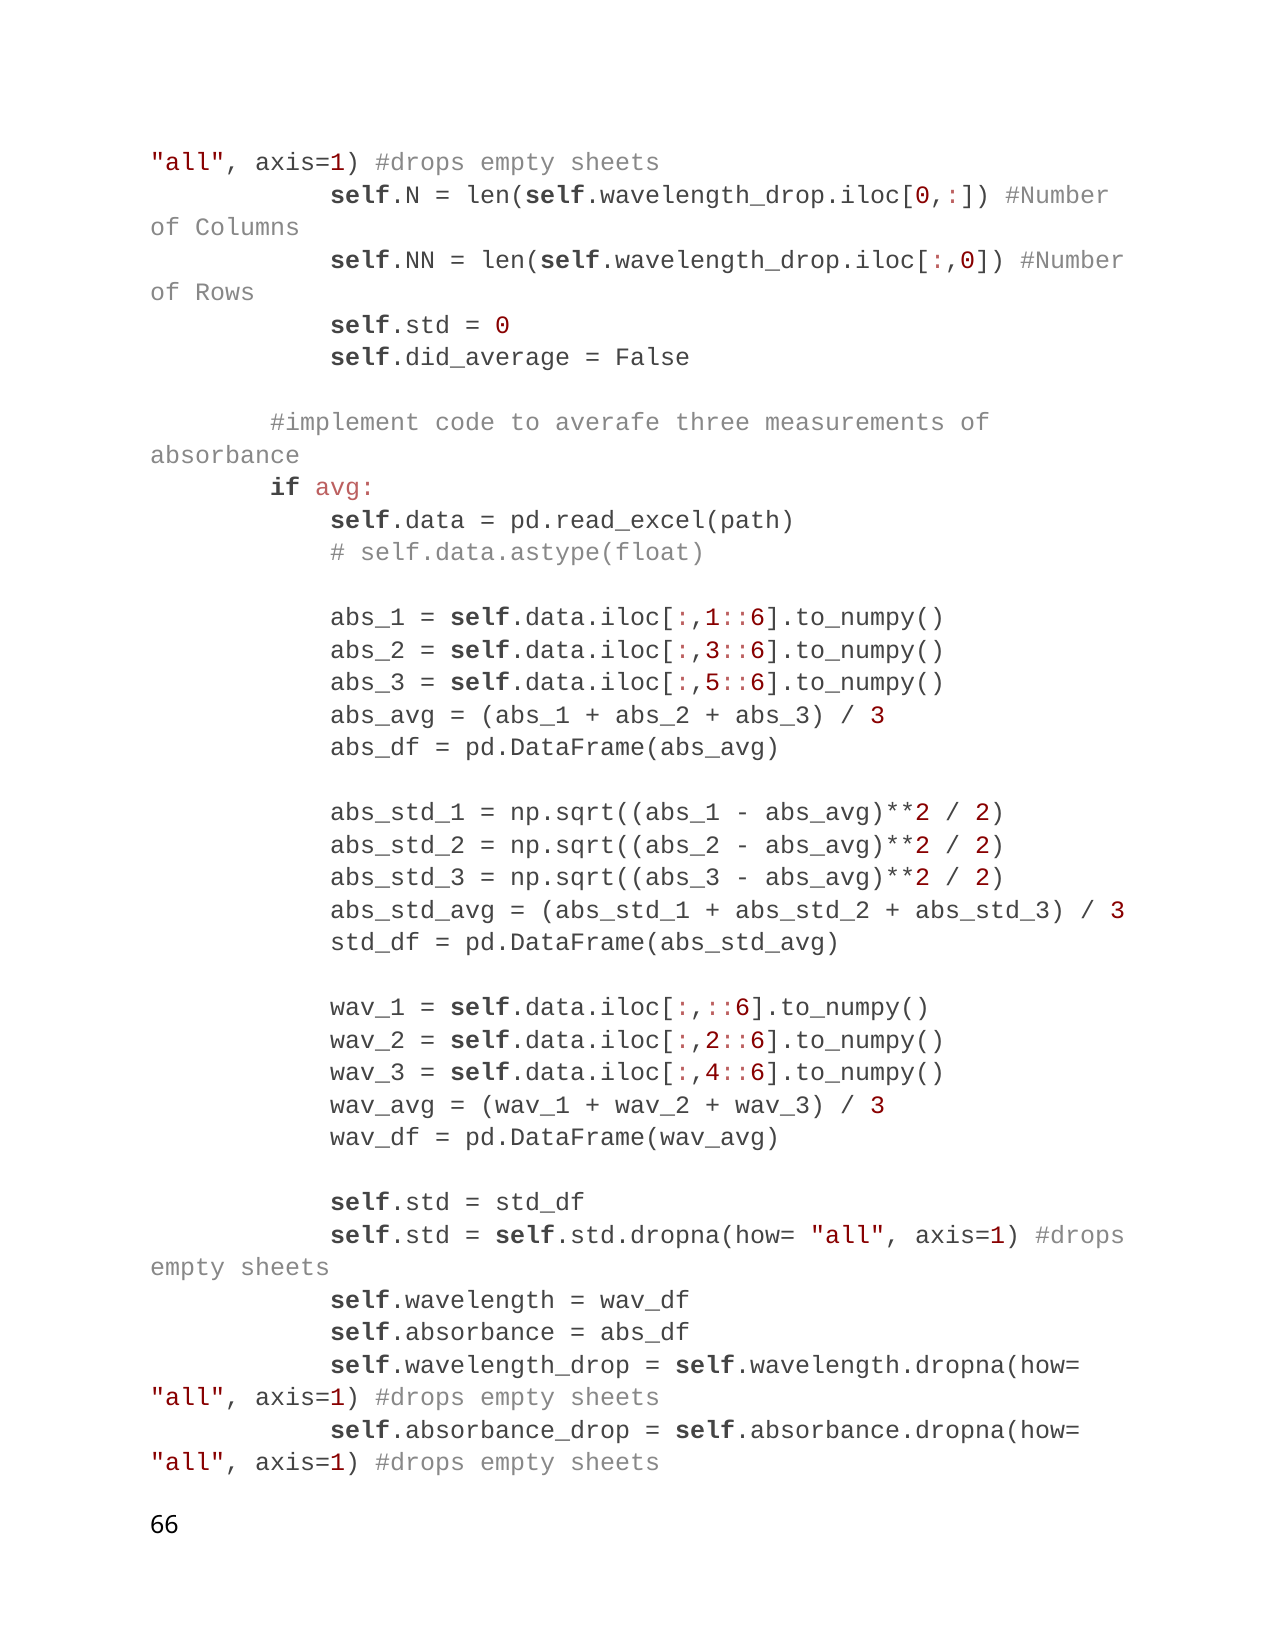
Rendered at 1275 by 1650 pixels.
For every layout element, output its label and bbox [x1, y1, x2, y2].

text [150, 150, 1125, 1478]
